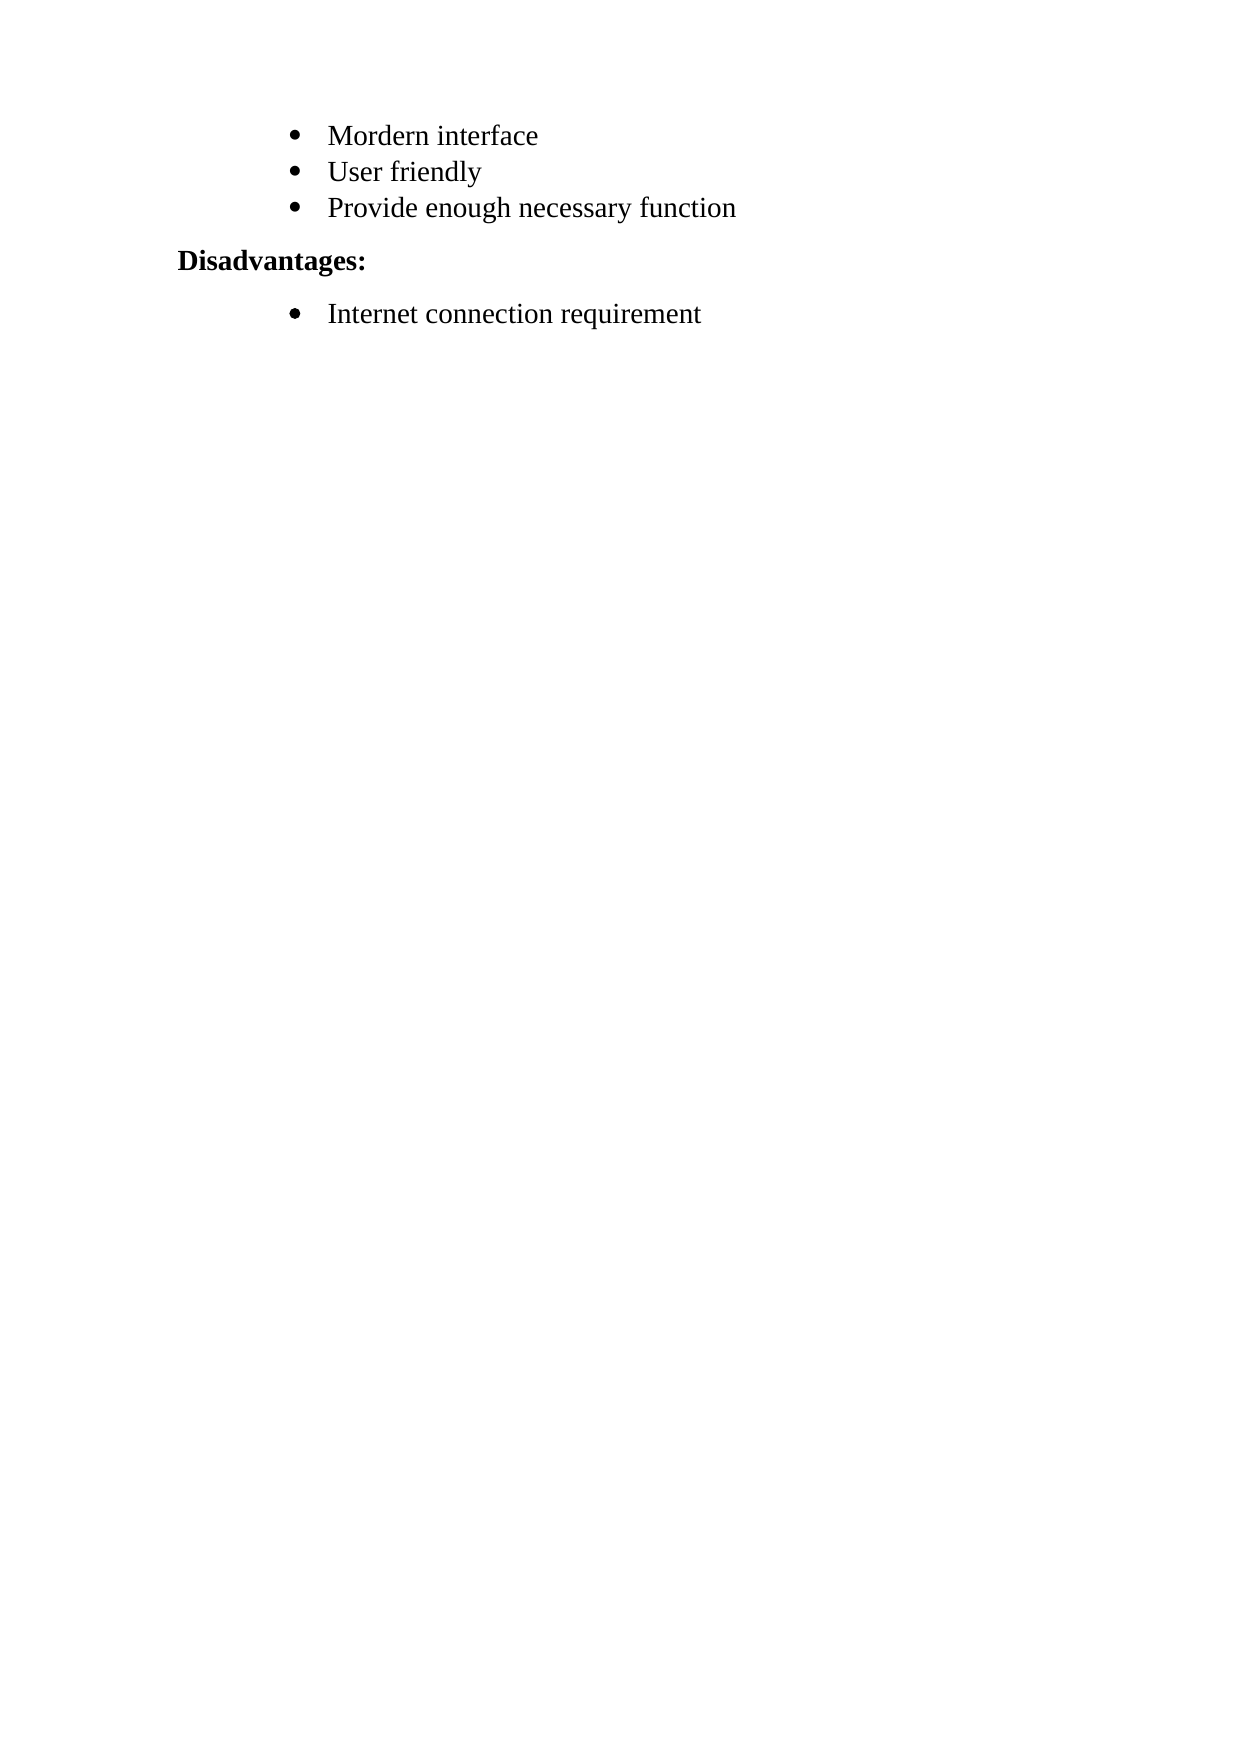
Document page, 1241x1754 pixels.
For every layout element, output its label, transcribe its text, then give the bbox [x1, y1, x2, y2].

list Mordern interface [290, 118, 1122, 152]
list Internet connection requirement [290, 296, 1122, 330]
list Provide enough necessary function [290, 191, 1122, 224]
text Disadvantages: [177, 243, 1122, 277]
list User friendly [290, 154, 1122, 188]
